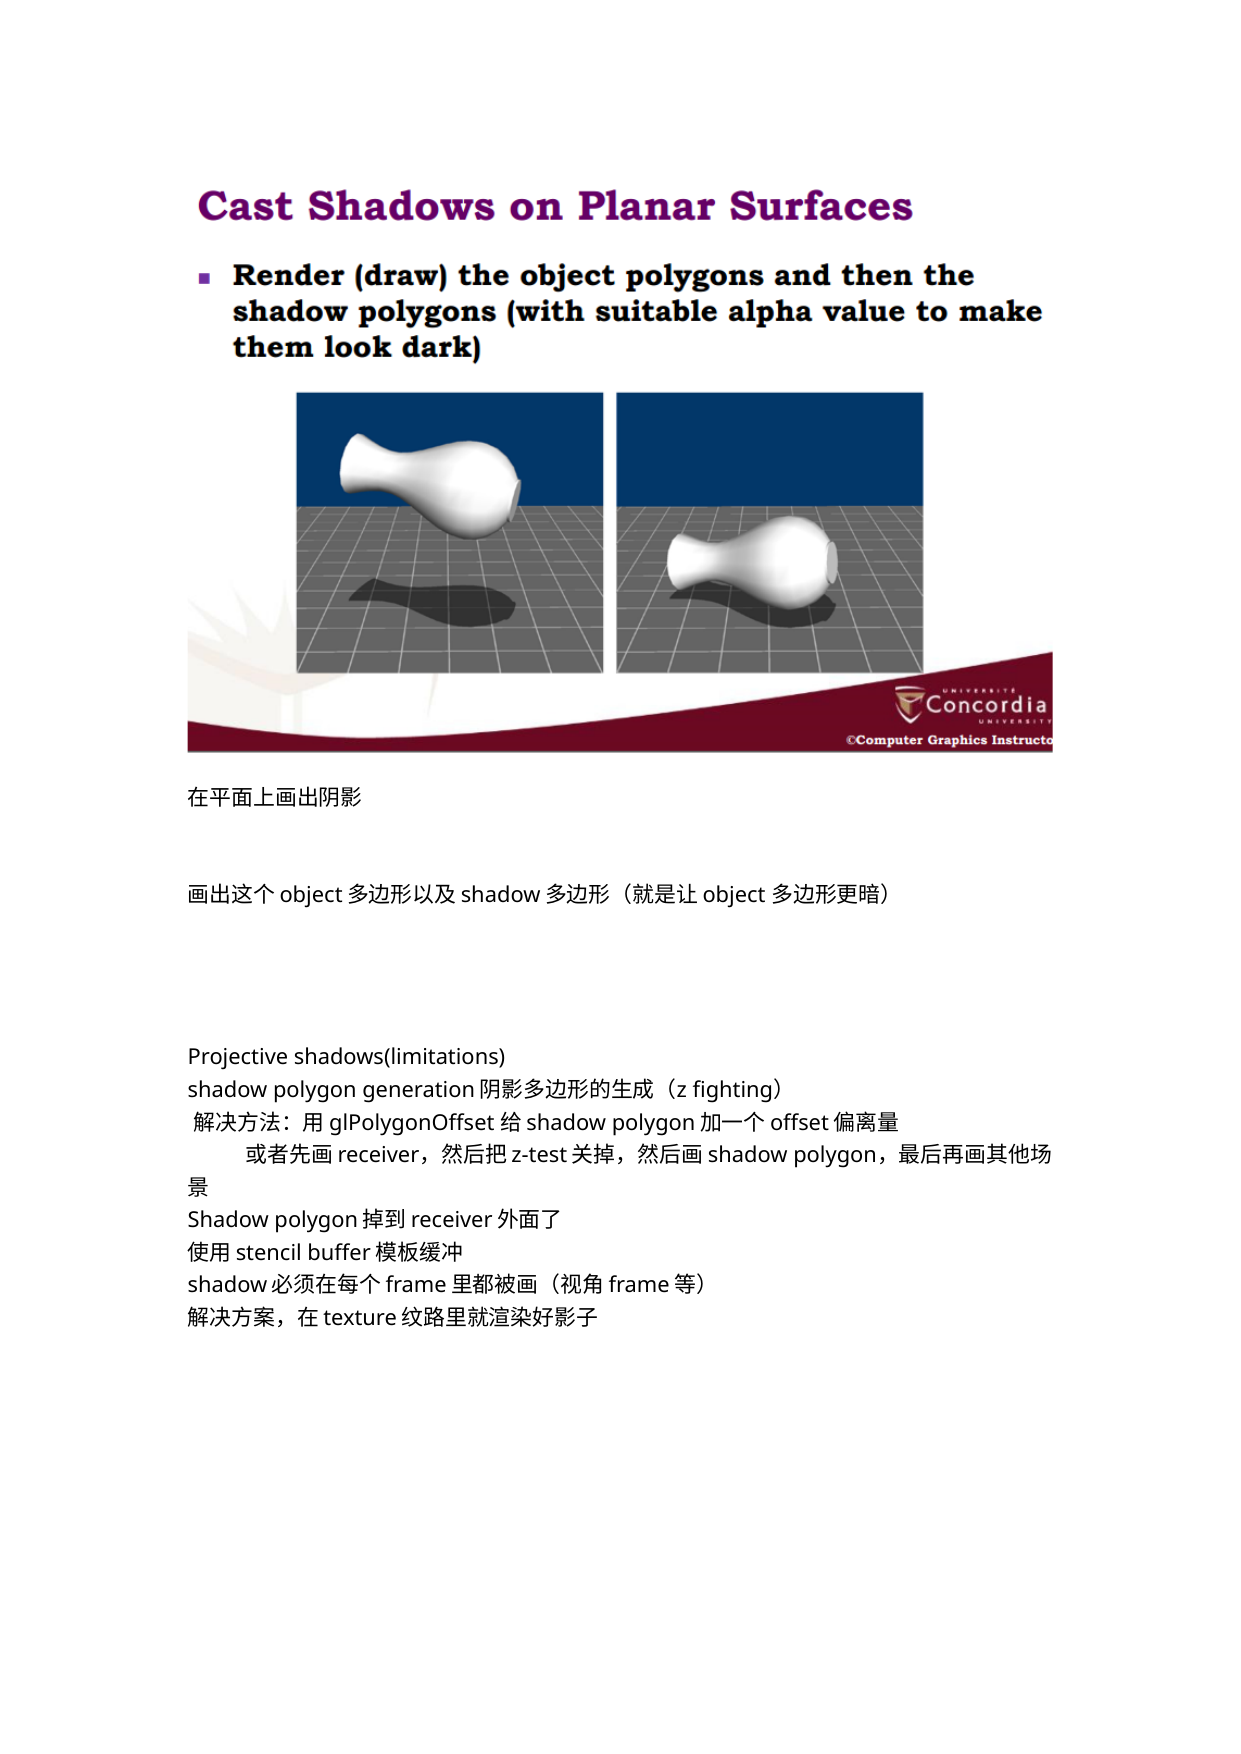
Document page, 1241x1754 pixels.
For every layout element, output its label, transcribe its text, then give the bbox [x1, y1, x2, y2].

text Projective shadows(limitations) [187, 1039, 1053, 1072]
text 解决方法：用glPolygonOffset 给shadow polygon加一个offset偏离量 [187, 1104, 1053, 1137]
text 使用stencil buffer模板缓冲 [187, 1234, 1053, 1267]
text 解决方案，在texture纹路里就渲染好影子 [187, 1299, 1053, 1332]
text shadow必须在每个frame里都被画（视角frame等） [187, 1267, 1053, 1299]
text 画出这个object多边形以及shadow多边形（就是让object 多边形更暗） [187, 877, 1053, 909]
text 在平面上画出阴影 [187, 779, 1053, 812]
picture [187, 162, 1053, 753]
text 或者先画receiver，然后把z-test关掉，然后画shadow polygon，最后再画其他场景 [187, 1137, 1053, 1202]
text Shadow polygon掉到receiver外面了 [187, 1202, 1053, 1234]
text shadow polygon generation阴影多边形的生成（z fighting） [187, 1072, 1053, 1104]
